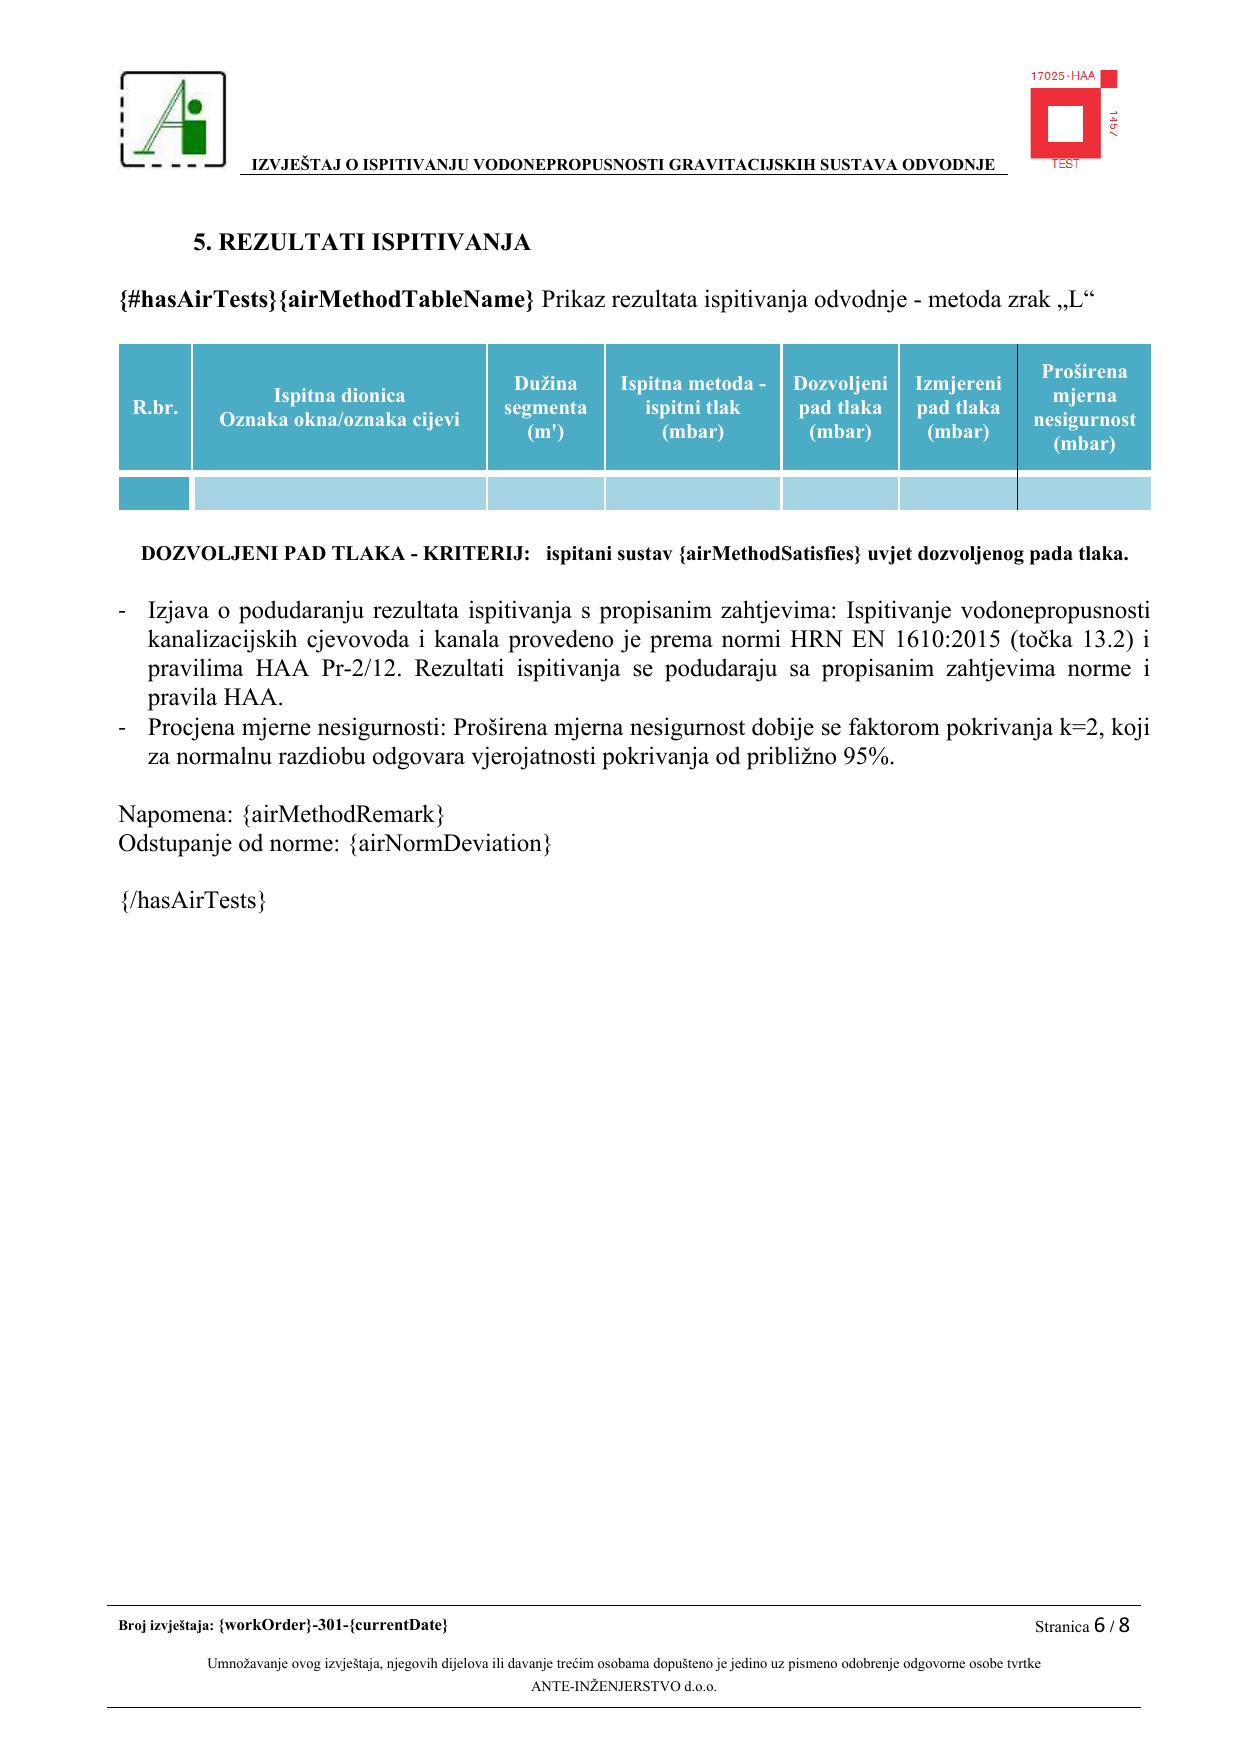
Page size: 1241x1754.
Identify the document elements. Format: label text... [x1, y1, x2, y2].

subtitle 5. REZULTATI ISPITIVANJA [118, 227, 1152, 256]
table_header Ispitna dionica Oznaka okna/oznaka cijevi [193, 344, 486, 470]
table_header R.br. [119, 344, 191, 470]
picture [1030, 70, 1118, 170]
table_cell [606, 477, 780, 510]
text Odstupanje od norme: {airNormDeviation} [118, 828, 1152, 856]
table_cell [119, 477, 189, 510]
table_cell [900, 477, 1017, 510]
text DOZVOLJENI PAD TLAKA - KRITERIJ: ispitani sustav {airMethodSatisfies} uvjet dozvoljenog pada tlaka. [118, 541, 1152, 565]
table_header Proširena mjerna nesigurnost (mbar) [1018, 344, 1151, 470]
table_header Ispitna metoda - ispitni tlak (mbar) [606, 344, 780, 470]
picture [118, 70, 229, 170]
text {#hasAirTests}{airMethodTableName} Prikaz rezultata ispitivanja odvodnje - metoda zrak „L“ [118, 284, 1152, 313]
text Napomena: {airMethodRemark} [118, 799, 1152, 828]
table_cell [1018, 477, 1151, 510]
table_header Dužina segmenta (m') [488, 344, 604, 470]
table_cell [488, 477, 604, 510]
table_header Izmjereni pad tlaka (mbar) [900, 344, 1017, 470]
table_cell [783, 477, 898, 510]
list Procjena mjerne nesigurnosti: Proširena mjerna nesigurnost dobije se faktorom pokrivanja k=2, koji za normalnu razdiobu odgovara vjerojatnosti pokrivanja od približno 95%. [118, 711, 1152, 770]
table_header Dozvoljeni pad tlaka (mbar) [783, 344, 898, 470]
list Izjava o podudaranju rezultata ispitivanja s propisanim zahtjevima: Ispitivanje vodonepropusnosti kanalizacijskih cjevovoda i kanala provedeno je prema normi HRN EN 1610:2015 (točka 13.2) i pravilima HAA Pr-2/12. Rezultati ispitivanja se podudaraju sa propisanim zahtjevima norme i pravila HAA. [118, 594, 1152, 711]
text {/hasAirTests} [118, 885, 1152, 914]
table_cell [195, 477, 486, 510]
